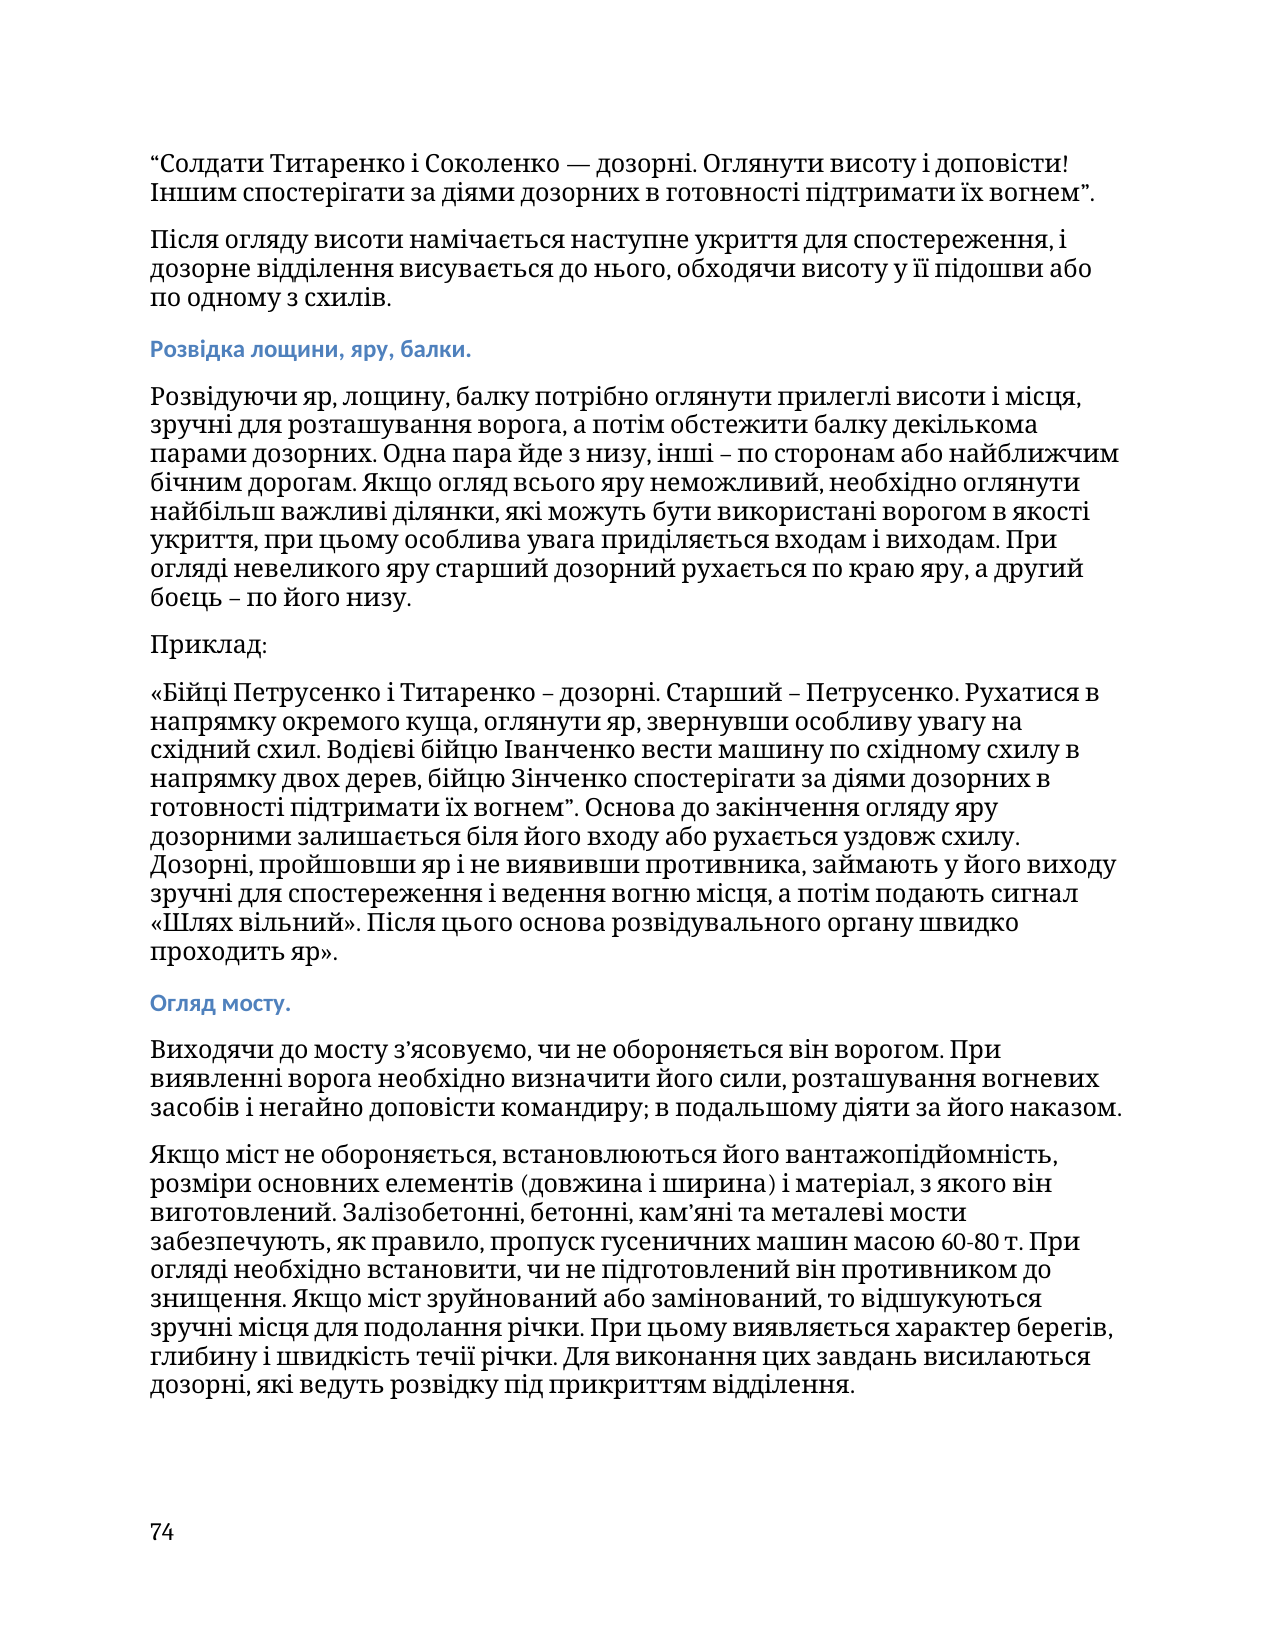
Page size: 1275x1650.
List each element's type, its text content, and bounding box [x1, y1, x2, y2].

text Виходячи до мосту з’ясовуємо, чи не обороняється він ворогом. При виявленні ворога необхідно визначити його сили, розташування вогневих засобів і негайно доповісти командиру; в подальшому діяти за його наказом. [150, 1036, 1125, 1123]
text Розвідуючи яр, лощину, балку потрібно оглянути прилеглі висоти і місця, зручні для розташування ворога, а потім обстежити балку декількома парами дозорних. Одна пара йде з низу, інші – по сторонам або найближчим бічним дорогам. Якщо огляд всього яру неможливий, необхідно оглянути найбільш важливі ділянки, які можуть бути використані ворогом в якості укриття, при цьому особлива увага приділяється входам і виходам. При огляді невеликого яру старший дозорний рухається по краю яру, а другий боєць – по його низу. [150, 383, 1125, 613]
text Після огляду висоти намічається наступне укриття для спостереження, і дозорне відділення висувається до нього, обходячи висоту у її підошви або по одному з схилів. [150, 226, 1125, 312]
text Якщо міст не обороняється, встановлюються його вантажопідйомність, розміри основних елементів (довжина і ширина) і матеріал, з якого він виготовлений. Залізобетонні, бетонні, кам’яні та металеві мости забезпечують, як правило, пропуск гусеничних машин масою 60-80 т. При огляді необхідно встановити, чи не підготовлений він противником до знищення. Якщо міст зруйнований або замінований, то відшукуються зручні місця для подолання річки. При цьому виявляється характер берегів, глибину і швидкість течії річки. Для виконання цих завдань висилаються дозорні, які ведуть розвідку під прикриттям відділення. [150, 1141, 1125, 1400]
text “Солдати Титаренко і Соколенко — дозорні. Оглянути висоту і доповісти! Іншим спостерігати за діями дозорних в готовності підтримати їх вогнем”. [150, 150, 1125, 207]
text Приклад: [150, 631, 1125, 660]
subtitle Огляд мосту. [150, 987, 1125, 1018]
text «Бійці Петрусенко і Титаренко – дозорні. Старший – Петрусенко. Рухатися в напрямку окремого куща, оглянути яр, звернувши особливу увагу на східний схил. Водієві бійцю Іванченко вести машину по східному схилу в напрямку двох дерев, бійцю Зінченко спостерігати за діями дозорних в готовності підтримати їх вогнем”. Основа до закінчення огляду яру дозорними залишається біля його входу або рухається уздовж схилу. Дозорні, пройшовши яр і не виявивши противника, займають у його виходу зручні для спостереження і ведення вогню місця, а потім подають сигнал «Шлях вільний». Після цього основа розвідувального органу швидко проходить яр». [150, 679, 1125, 966]
subtitle Розвідка лощини, яру, балки. [150, 333, 1125, 364]
